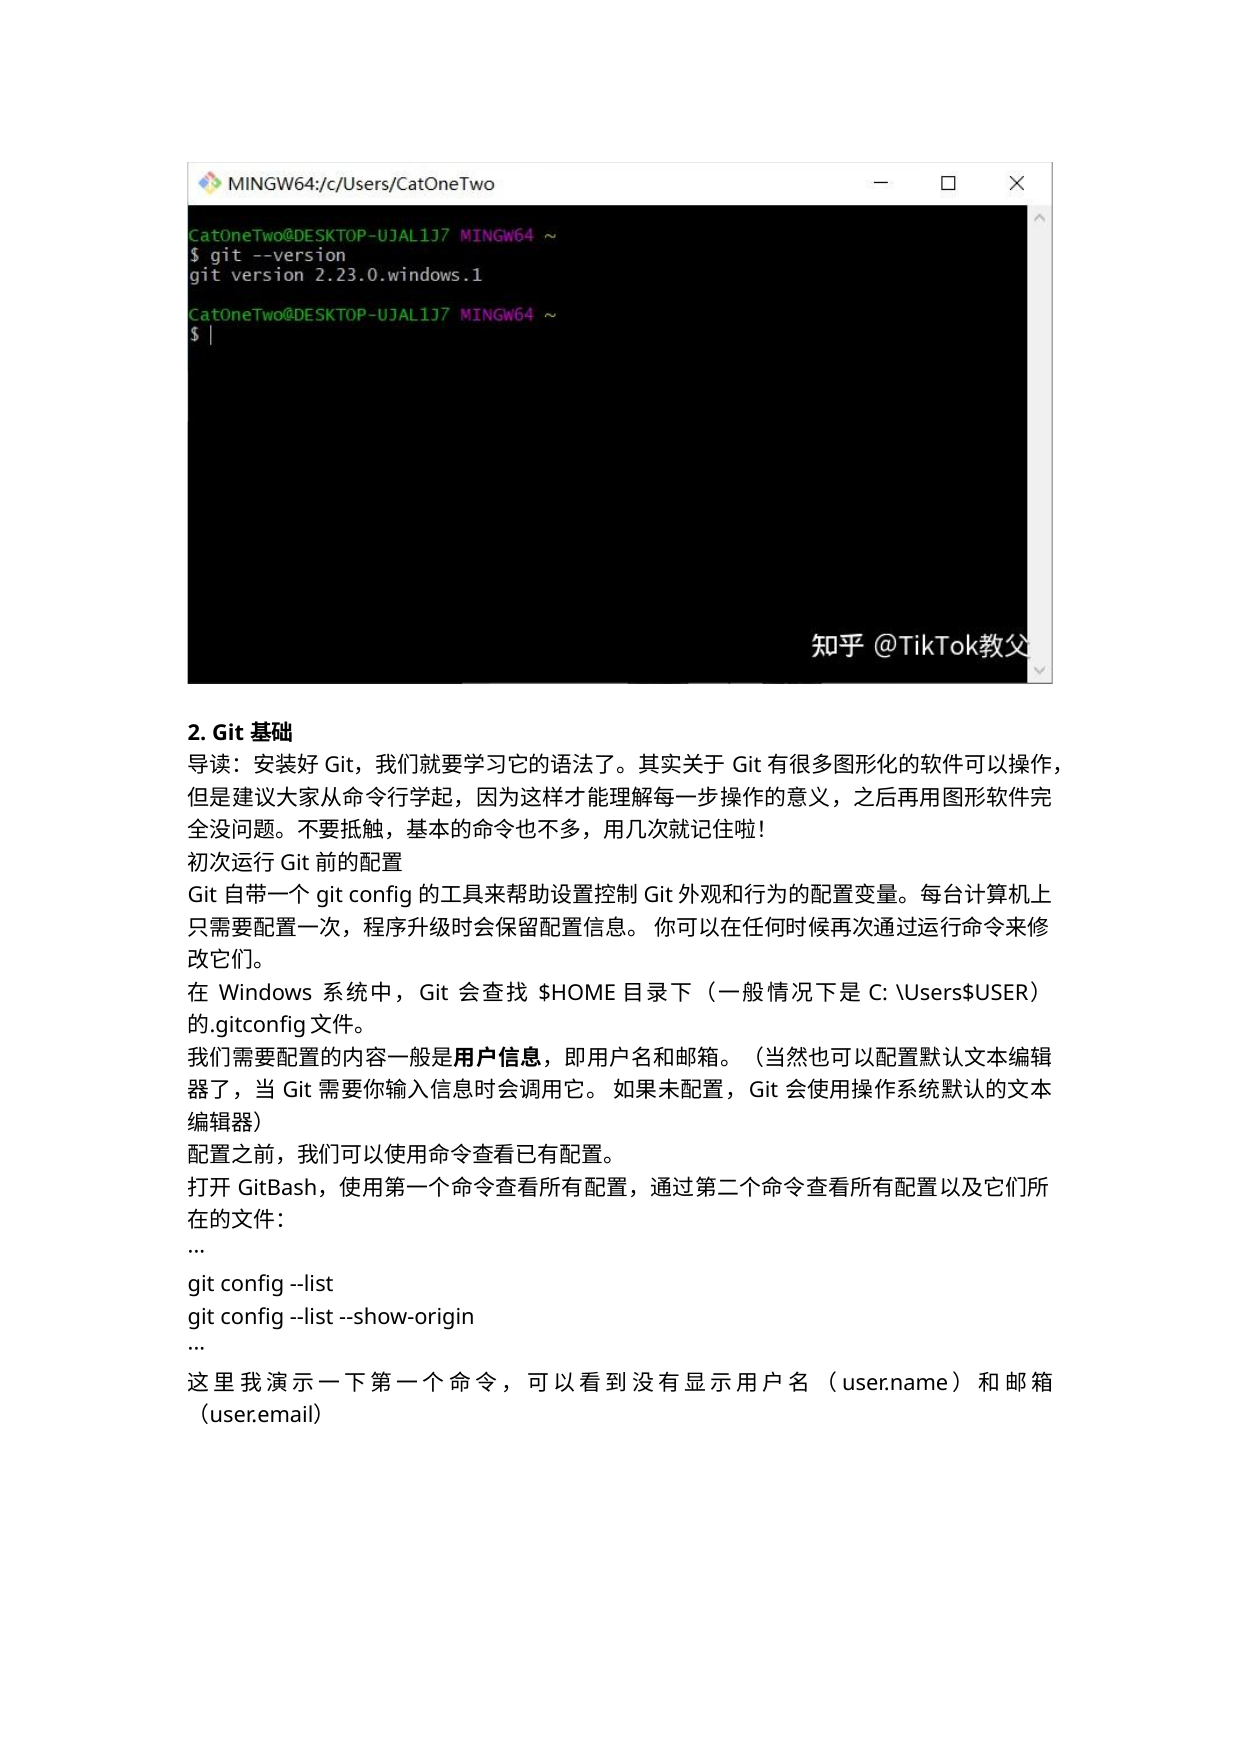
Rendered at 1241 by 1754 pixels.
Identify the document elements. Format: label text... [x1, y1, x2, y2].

text 打开 GitBash，使用第一个命令查看所有配置，通过第二个命令查看所有配置以及它们所在的文件： ··· git config --list git config --list --show-origin ··· 这里我演示一下第一个命令，可以看到没有显示用户名（user.name）和邮箱（user.email） [187, 1169, 1053, 1429]
text 导读：安装好 Git，我们就要学习它的语法了。其实关于 Git 有很多图形化的软件可以操作，但是建议大家从命令行学起，因为这样才能理解每一步操作的意义，之后再用图形软件完全没问题。不要抵触，基本的命令也不多，用几次就记住啦！ [187, 747, 1053, 844]
text 配置之前，我们可以使用命令查看已有配置。 [187, 1137, 1053, 1169]
text 我们需要配置的内容一般是用户信息，即用户名和邮箱。（当然也可以配置默认文本编辑器了，当 Git 需要你输入信息时会调用它。 如果未配置，Git 会使用操作系统默认的文本编辑器） [187, 1039, 1053, 1137]
text 在 Windows 系统中，Git 会查找 $HOME目录下（一般情况下是C: \Users$USER）的.gitconfig文件。 [187, 974, 1053, 1039]
text 初次运行 Git 前的配置 [187, 844, 1053, 877]
picture [187, 162, 1053, 684]
text Git 自带一个 git config 的工具来帮助设置控制 Git 外观和行为的配置变量。每台计算机上只需要配置一次，程序升级时会保留配置信息。 你可以在任何时候再次通过运行命令来修改它们。 [187, 877, 1053, 974]
text 2. Git 基础 [187, 714, 1053, 747]
